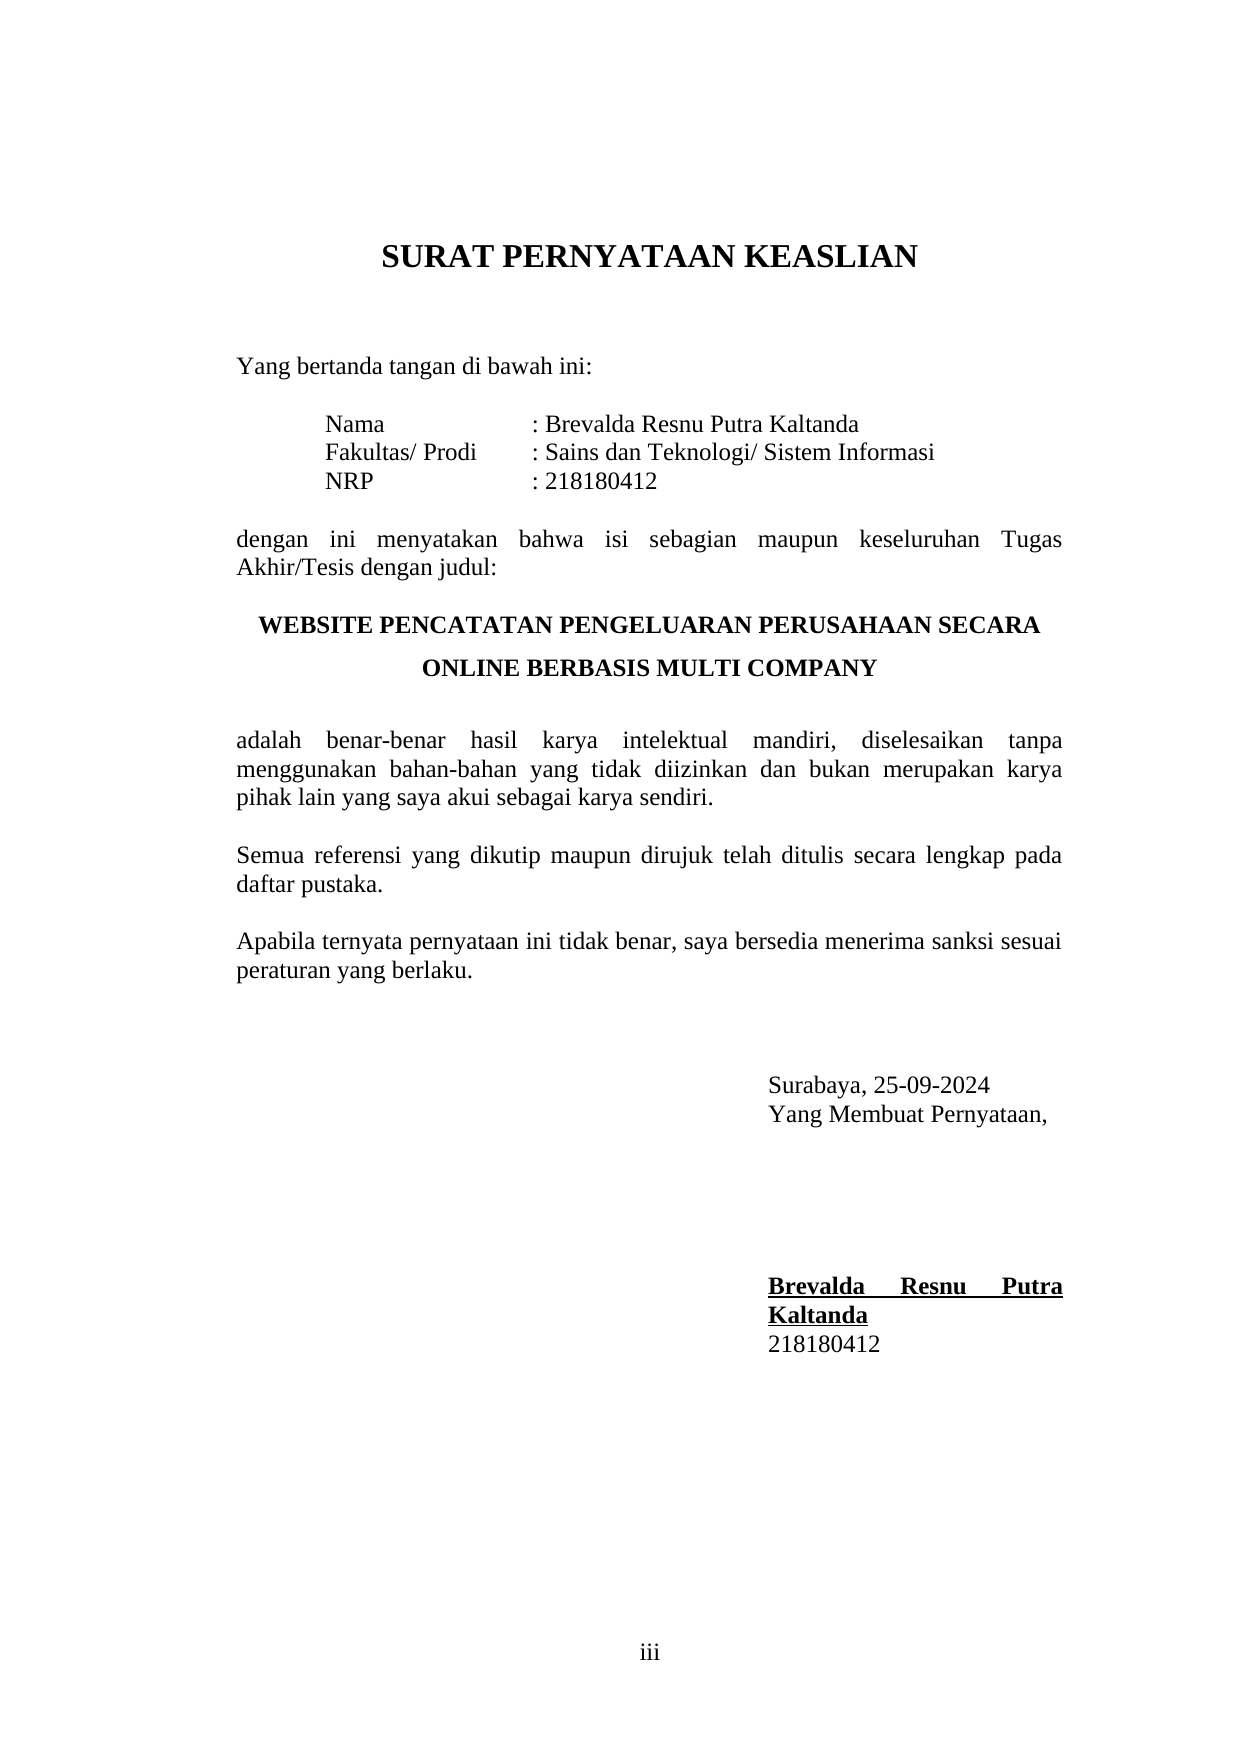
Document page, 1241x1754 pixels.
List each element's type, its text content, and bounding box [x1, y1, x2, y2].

text WEBSITE PENCATATAN PENGELUARAN PERUSAHAAN SECARA ONLINE BERBASIS MULTI COMPANY [236, 610, 1063, 682]
text Yang Membuat Pernyataan, [236, 1099, 1063, 1127]
text Brevalda Resnu Putra Kaltanda [768, 1298, 1063, 1329]
text Nama : Brevalda Resnu Putra Kaltanda [325, 409, 1063, 437]
text dengan ini menyatakan bahwa isi sebagian maupun keseluruhan Tugas Akhir/Tesis dengan judul: [236, 524, 1063, 581]
text Semua referensi yang dikutip maupun dirujuk telah ditulis secara lengkap pada daftar pustaka. [236, 840, 1063, 897]
text Fakultas/ Prodi : Sains dan Teknologi/ Sistem Informasi [325, 437, 1063, 466]
text 218180412 [236, 1329, 1063, 1357]
text Surabaya, 25-09-2024 [236, 1070, 1063, 1099]
text SURAT PERNYATAAN KEASLIAN [236, 236, 1063, 274]
text Yang bertanda tangan di bawah ini: [236, 351, 1063, 380]
text NRP : 218180412 [325, 466, 1063, 495]
text adalah benar-benar hasil karya intelektual mandiri, diselesaikan tanpa menggunakan bahan-bahan yang tidak diizinkan dan bukan merupakan karya pihak lain yang saya akui sebagai karya sendiri. [236, 725, 1063, 811]
text Brevalda Resnu Putra Kaltanda [768, 1271, 1063, 1296]
text Apabila ternyata pernyataan ini tidak benar, saya bersedia menerima sanksi sesuai peraturan yang berlaku. [236, 926, 1063, 984]
